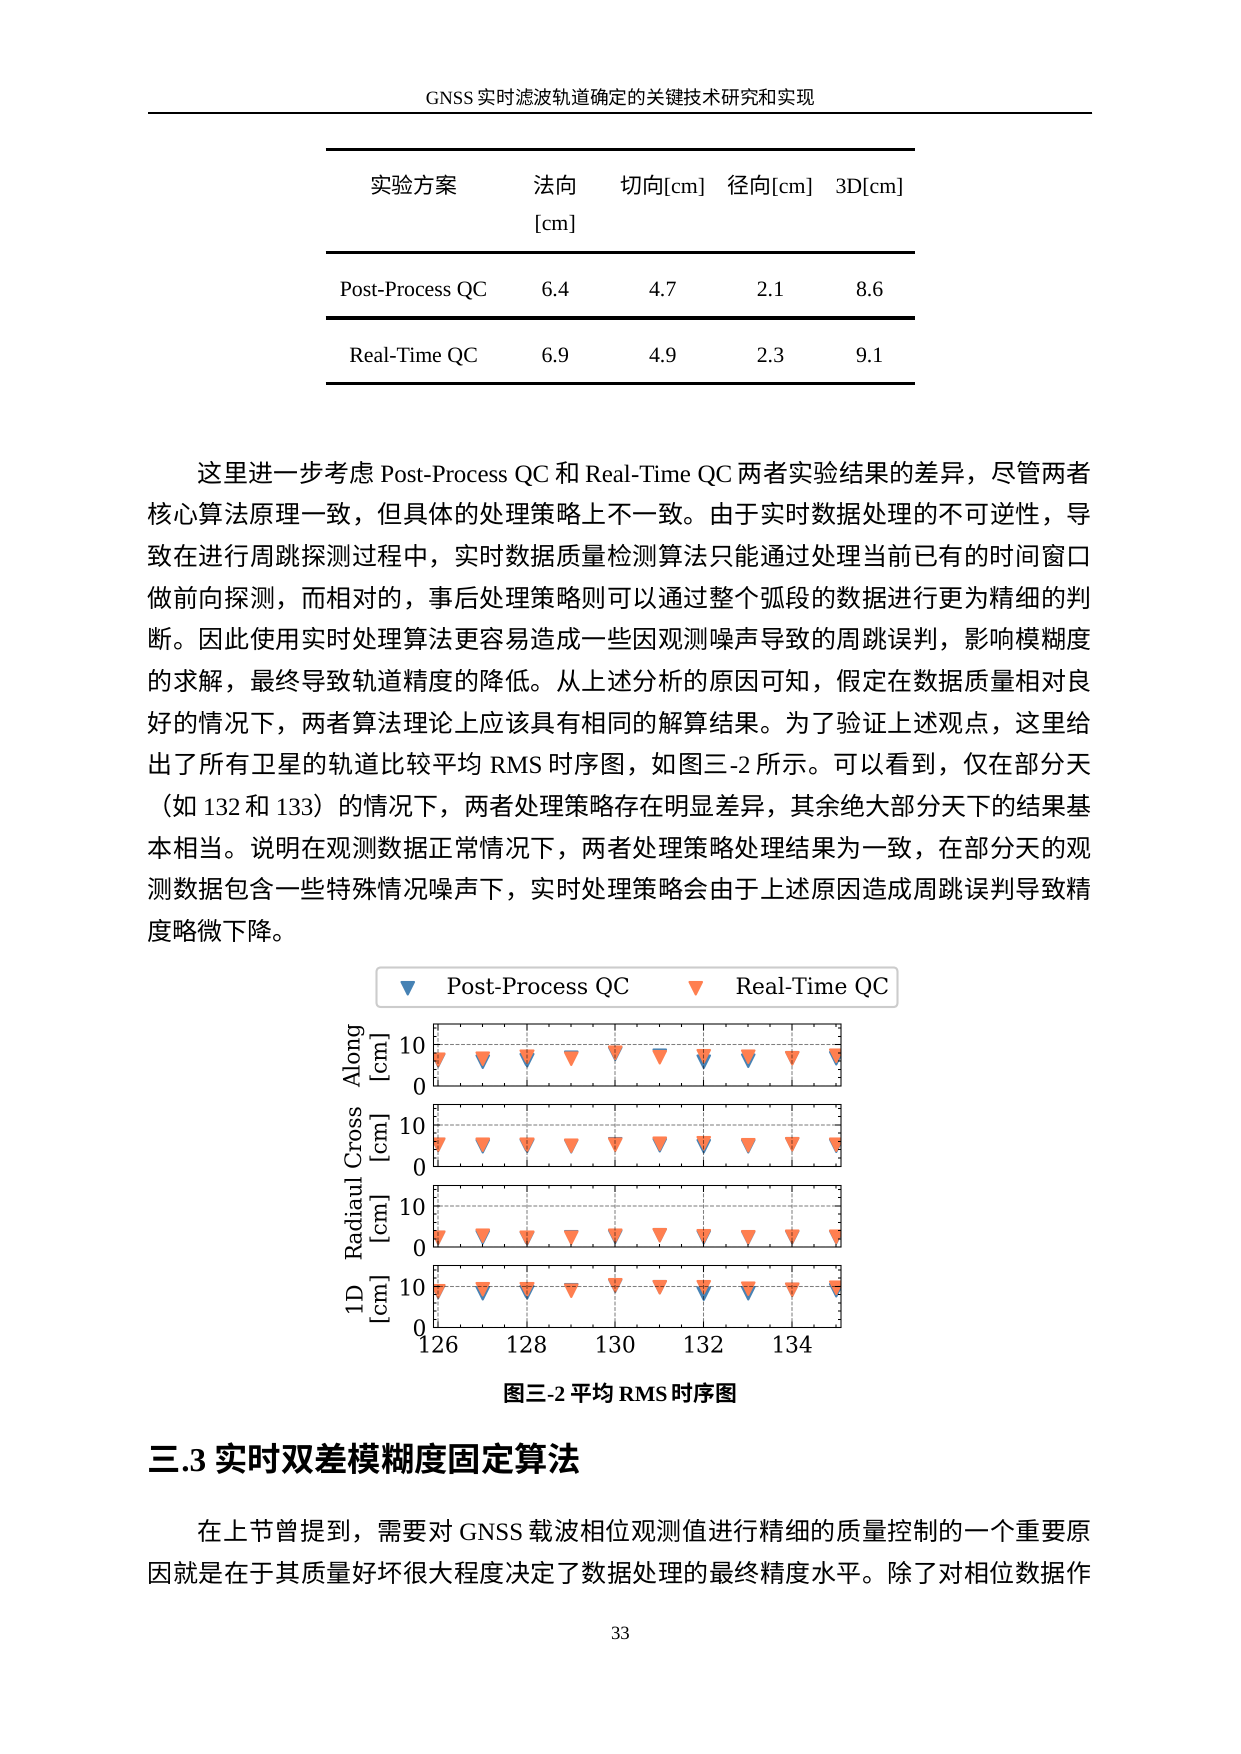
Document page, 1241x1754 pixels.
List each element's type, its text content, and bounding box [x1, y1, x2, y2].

table_cell 2.3 [716, 320, 824, 382]
text 平均RMS时序图 [148, 1376, 1092, 1408]
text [148, 1506, 1092, 1589]
table_cell Post-Process QC [326, 254, 501, 316]
text 这里进一步考虑Post-Process QC和Real-Time QC两者实验结果的差异，尽管两者核心算法原理一致，但具体的处理策略上不一致。由于实时数据处理的不可逆性，导致在进行周跳探测过程中，实时数据质量检测算法只能通过处理当前已有的时间窗口做前向探测，而相对的，事后处理策略则可以通过整个弧段的数据进行更为精细的判断。因此使用实时处理算法更容易造成一些因观测噪声导致的周跳误判，影响模糊度的求解，最终导致轨道精度的降低。从上述分析的原因可知，假定在数据质量相对良好的情况下，两者算法理论上应该具有相同的解算结果。为了验证上述观点，这里给出了所有卫星的轨道比较平均RMS时序图，如图3-5所示。可以看到，仅在部分天（如132和133）的情况下，两者处理策略存在明显差异，其余绝大部分天下的结果基本相当。说明在观测数据正常情况下，两者处理策略处理结果为一致，在部分天的观测数据包含一些特殊情况噪声下，实时处理策略会由于上述原因造成周跳误判导致精度略微下降。 [148, 448, 1092, 948]
table_cell 6.9 [501, 320, 609, 382]
table_cell 8.6 [824, 254, 915, 316]
table_header 法向[cm] [501, 151, 609, 251]
subtitle 实时双差模糊度固定算法 [148, 1433, 1092, 1481]
table_header 径向[cm] [716, 151, 824, 251]
table_header 切向[cm] [609, 151, 716, 251]
table_cell 9.1 [824, 320, 915, 382]
table_header 3D[cm] [824, 151, 915, 251]
table_cell 6.4 [501, 254, 609, 316]
table_cell 4.7 [609, 254, 716, 316]
picture [335, 960, 905, 1364]
table_cell 2.1 [716, 254, 824, 316]
table_cell Real-Time QC [326, 320, 501, 382]
table_header 实验方案 [326, 151, 501, 251]
table_cell 4.9 [609, 320, 716, 382]
